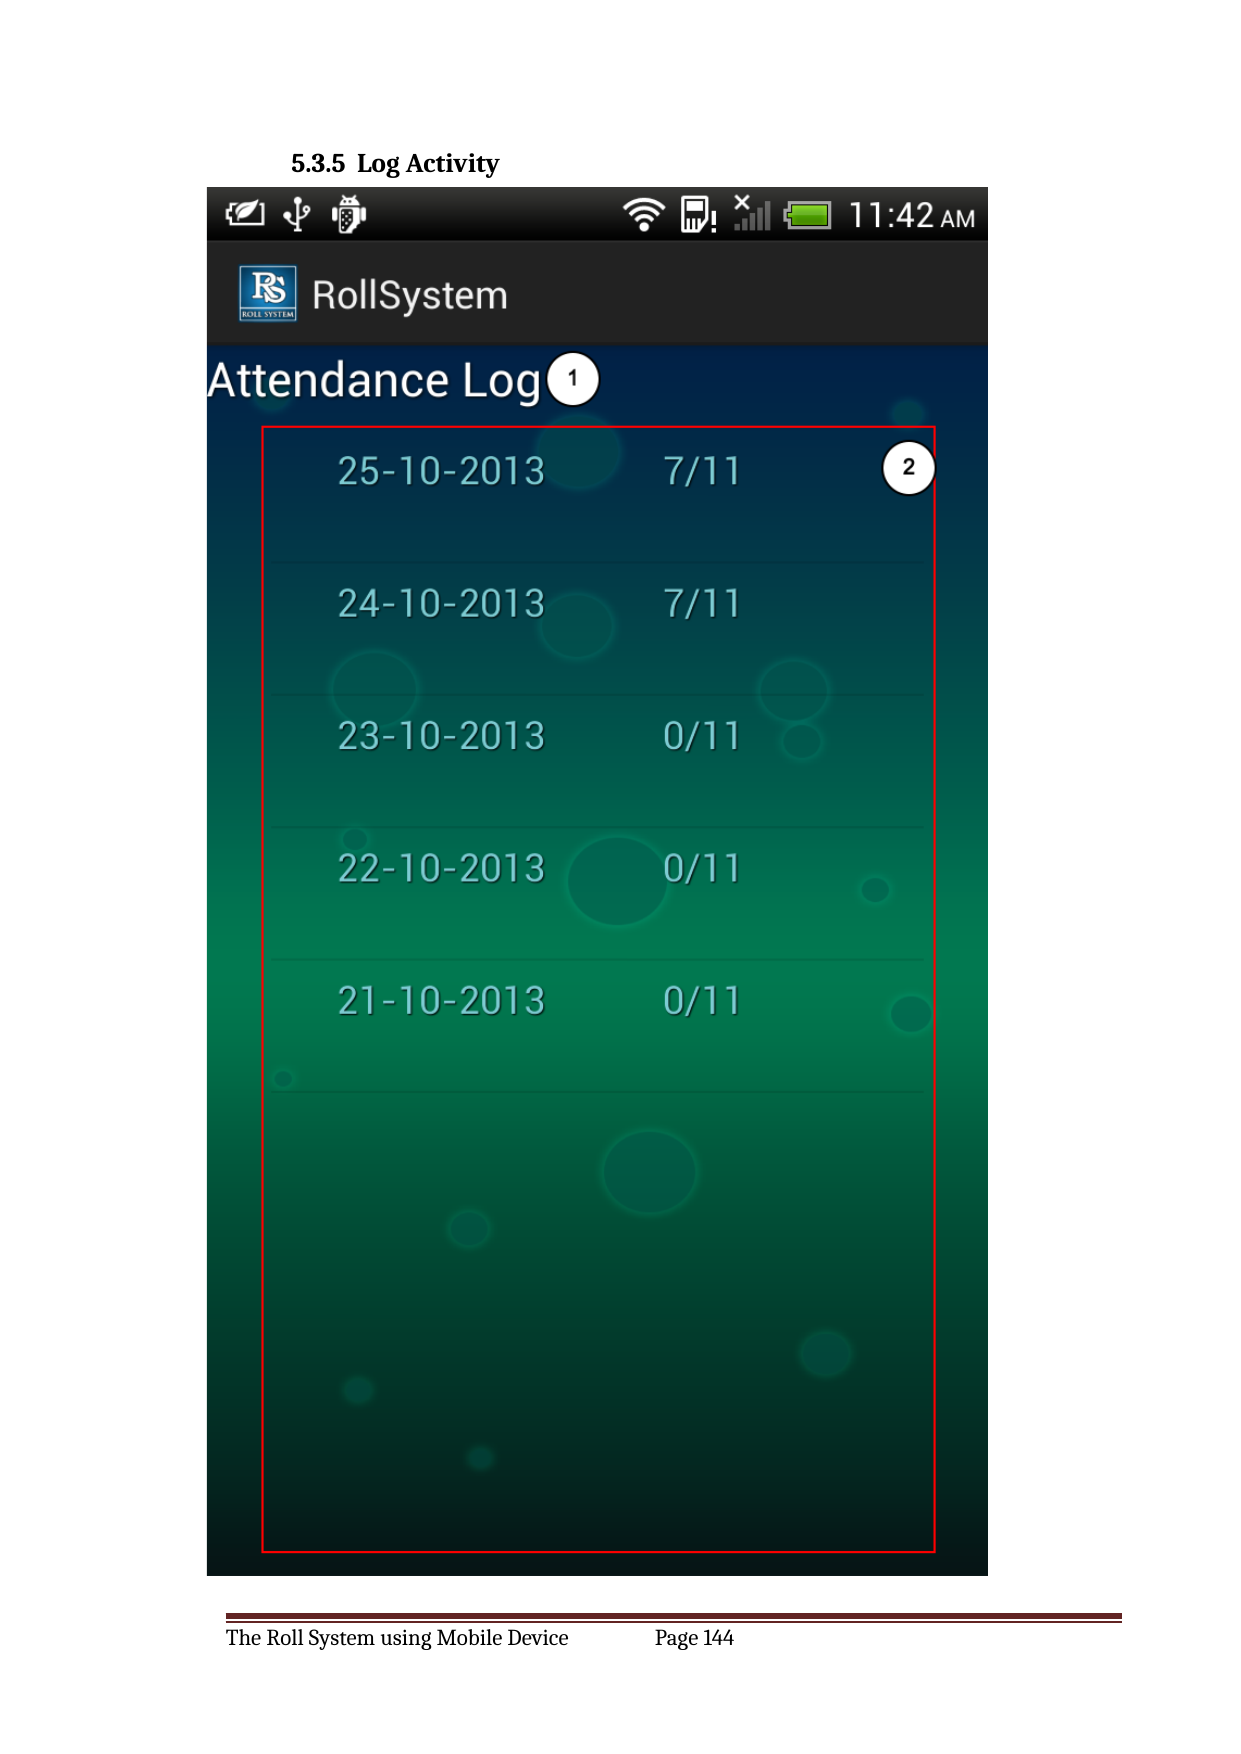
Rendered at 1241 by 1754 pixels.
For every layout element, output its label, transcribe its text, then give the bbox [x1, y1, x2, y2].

subtitle Log Activity [291, 148, 1122, 179]
picture [206, 187, 988, 1576]
